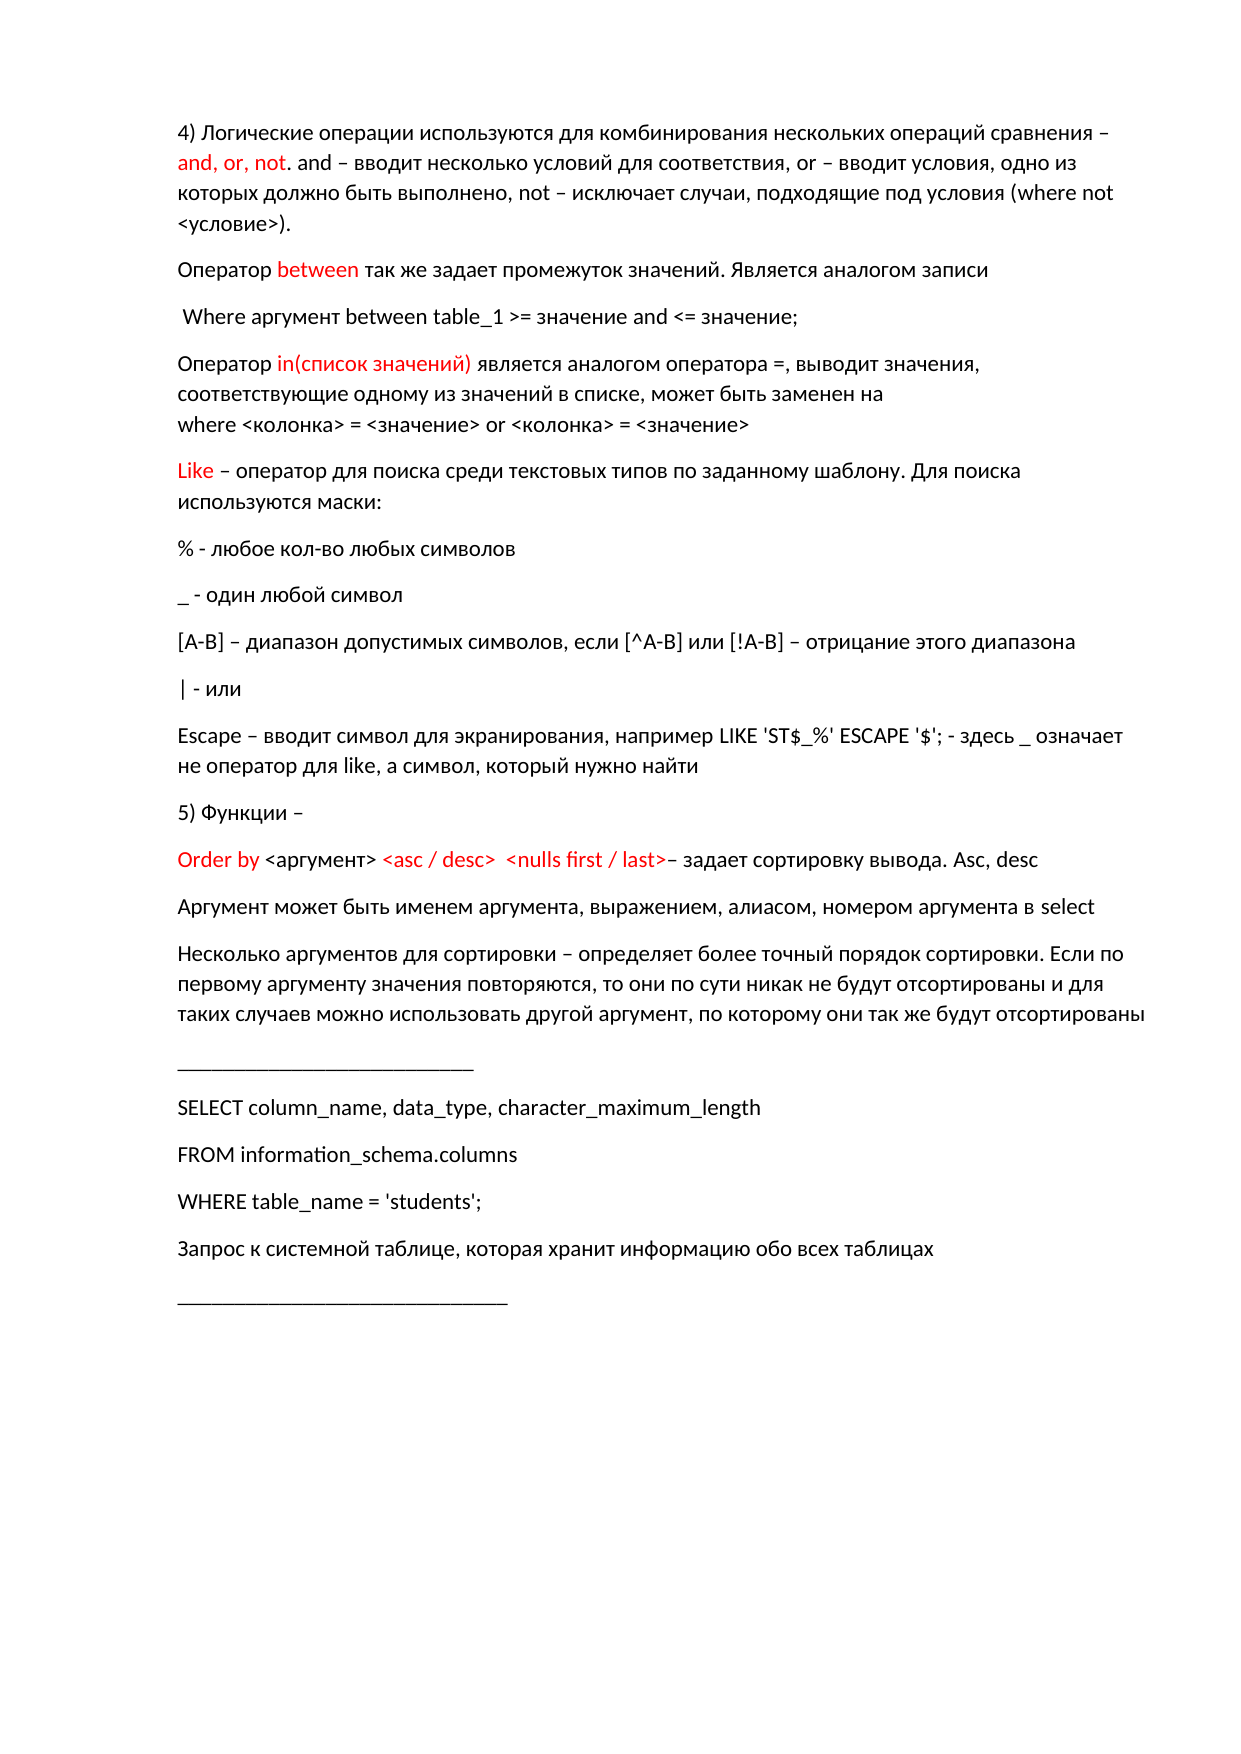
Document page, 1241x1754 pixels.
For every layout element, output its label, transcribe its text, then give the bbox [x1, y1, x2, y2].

text [A-B] – диапазон допустимых символов, если [^A-B] или [!A-B] – отрицание этого диапазона [177, 627, 1152, 656]
text Запрос к системной таблице, которая хранит информацию обо всех таблицах [177, 1234, 1152, 1262]
text _ - один любой символ [177, 581, 1152, 609]
text WHERE table_name = 'students'; [177, 1187, 1152, 1215]
text Оператор in(список значений) является аналогом оператора =, выводит значения, соответствующие одному из значений в списке, может быть заменен на where <колонка> = <значение> or <колонка> = <значение> [177, 349, 1152, 438]
text % - любое кол-во любых символов [177, 534, 1152, 562]
text _____________________________ [177, 1281, 1152, 1309]
text Where аргумент between table_1 >= значение and <= значение; [177, 302, 1152, 331]
text Оператор between так же задает промежуток значений. Является аналогом записи [177, 256, 1152, 284]
text | - или [177, 674, 1152, 702]
text Like – оператор для поиска среди текстовых типов по заданному шаблону. Для поиска используются маски: [177, 457, 1152, 515]
text Order by <аргумент> <asc / desc> <nulls first / last>– задает сортировку вывода. Asc, desc [177, 845, 1152, 873]
text SELECT column_name, data_type, character_maximum_length [177, 1093, 1152, 1121]
text Аргумент может быть именем аргумента, выражением, алиасом, номером аргумента в select [177, 892, 1152, 920]
text 5) Функции – [177, 798, 1152, 826]
text Несколько аргументов для сортировки – определяет более точный порядок сортировки. Если по первому аргументу значения повторяются, то они по сути никак не будут отсортированы и для таких случаев можно использовать другой аргумент, по которому они так же будут отсортированы [177, 939, 1152, 1027]
text FROM information_schema.columns [177, 1140, 1152, 1168]
text Escape – вводит символ для экранирования, например LIKE 'ST$_%' ESCAPE '$'; - здесь _ означает не оператор для like, а символ, который нужно найти [177, 721, 1152, 779]
text __________________________ [177, 1046, 1152, 1074]
text 4) Логические операции используются для комбинирования нескольких операций сравнения – and, or, not. and – вводит несколько условий для соответствия, or – вводит условия, одно из которых должно быть выполнено, not – исключает случаи, подходящие под условия (where not <условие>). [177, 118, 1152, 237]
